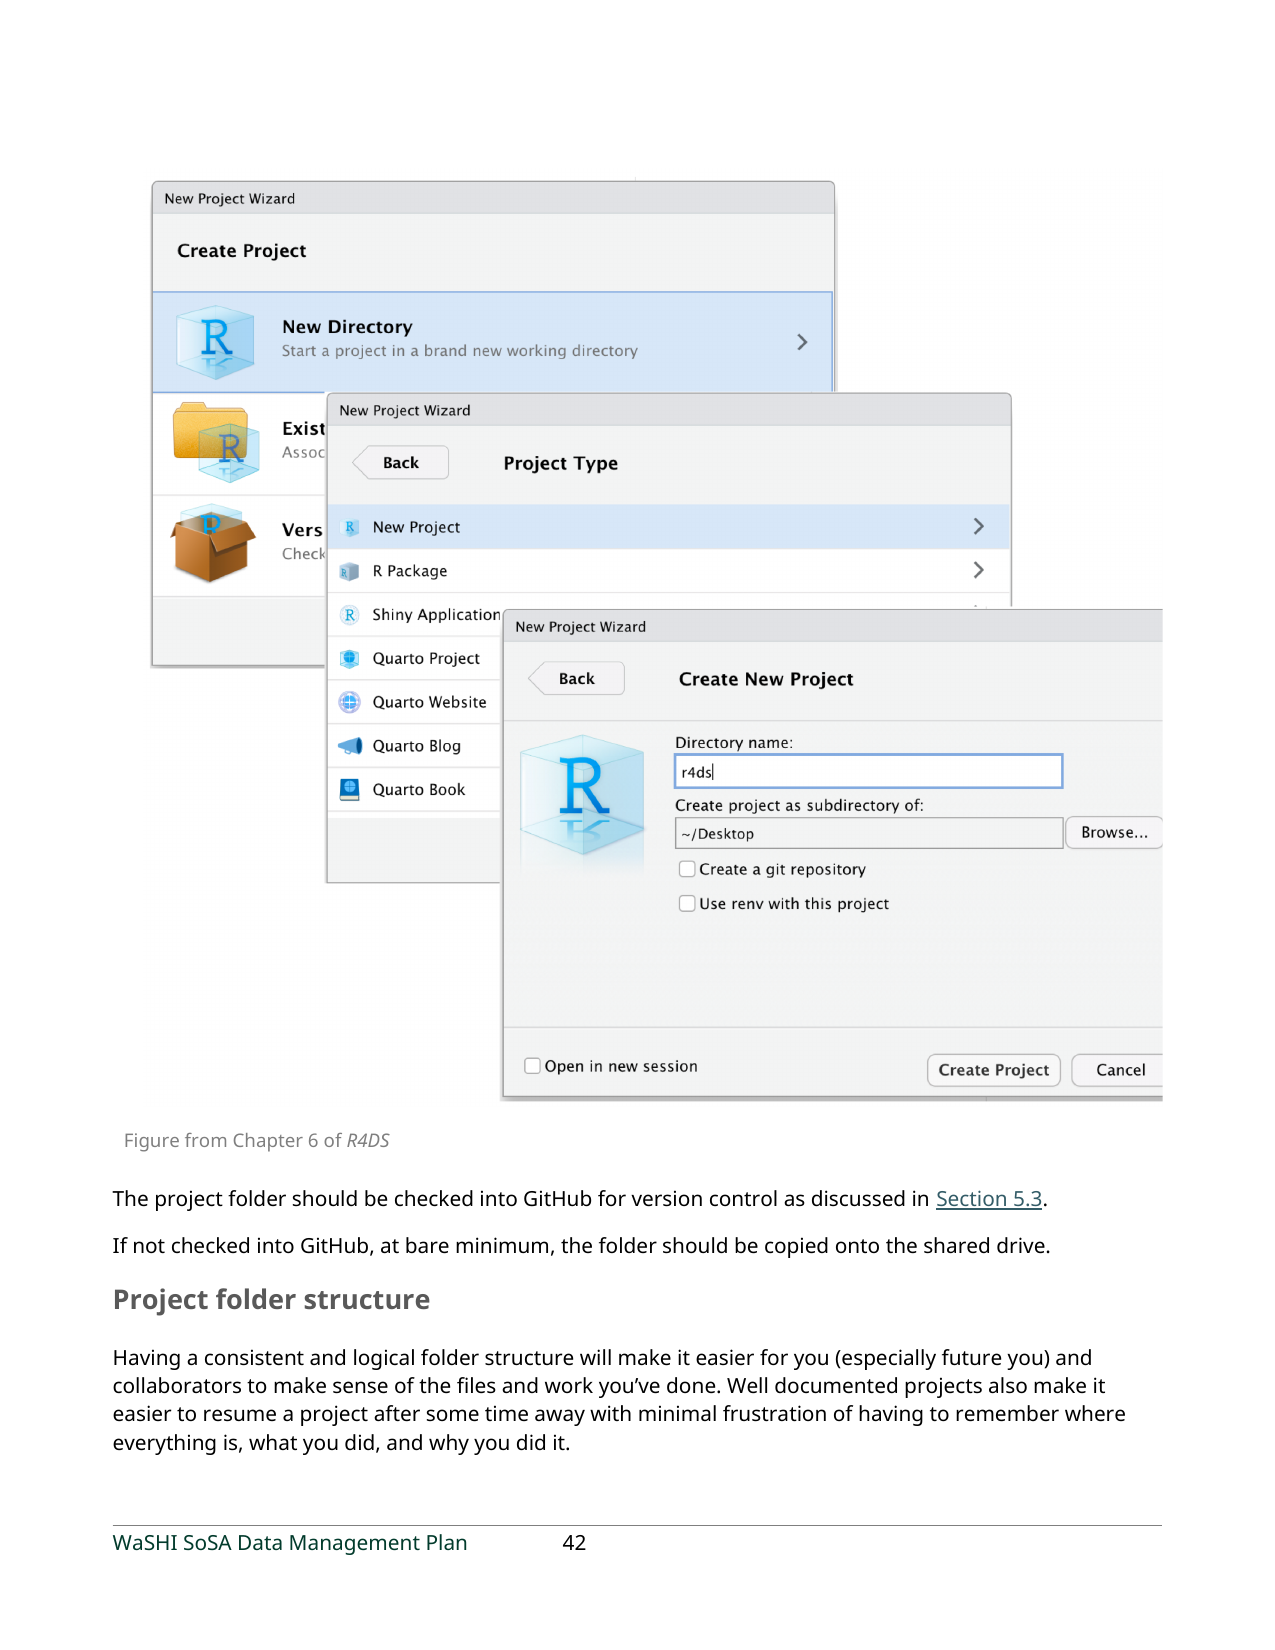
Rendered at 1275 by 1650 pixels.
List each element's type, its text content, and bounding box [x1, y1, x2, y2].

text If not checked into GitHub, at bare minimum, the folder should be copied onto the shared drive. [112, 1232, 1162, 1260]
table_header Figure from Chapter 6 of R4DS [113, 150, 1162, 1166]
picture [142, 168, 1163, 1107]
text The project folder should be checked into GitHub for version control as discussed in Section 5.3. [112, 1184, 1162, 1213]
text Having a consistent and logical folder structure will make it easier for you (especially future you) and collaborators to make sense of the files and work you’ve done. Well documented projects also make it easier to resume a project after some time away with minimal frustration of having to remember where everything is, what you did, and why you did it. [112, 1343, 1162, 1456]
subtitle Project folder structure [112, 1281, 1162, 1318]
